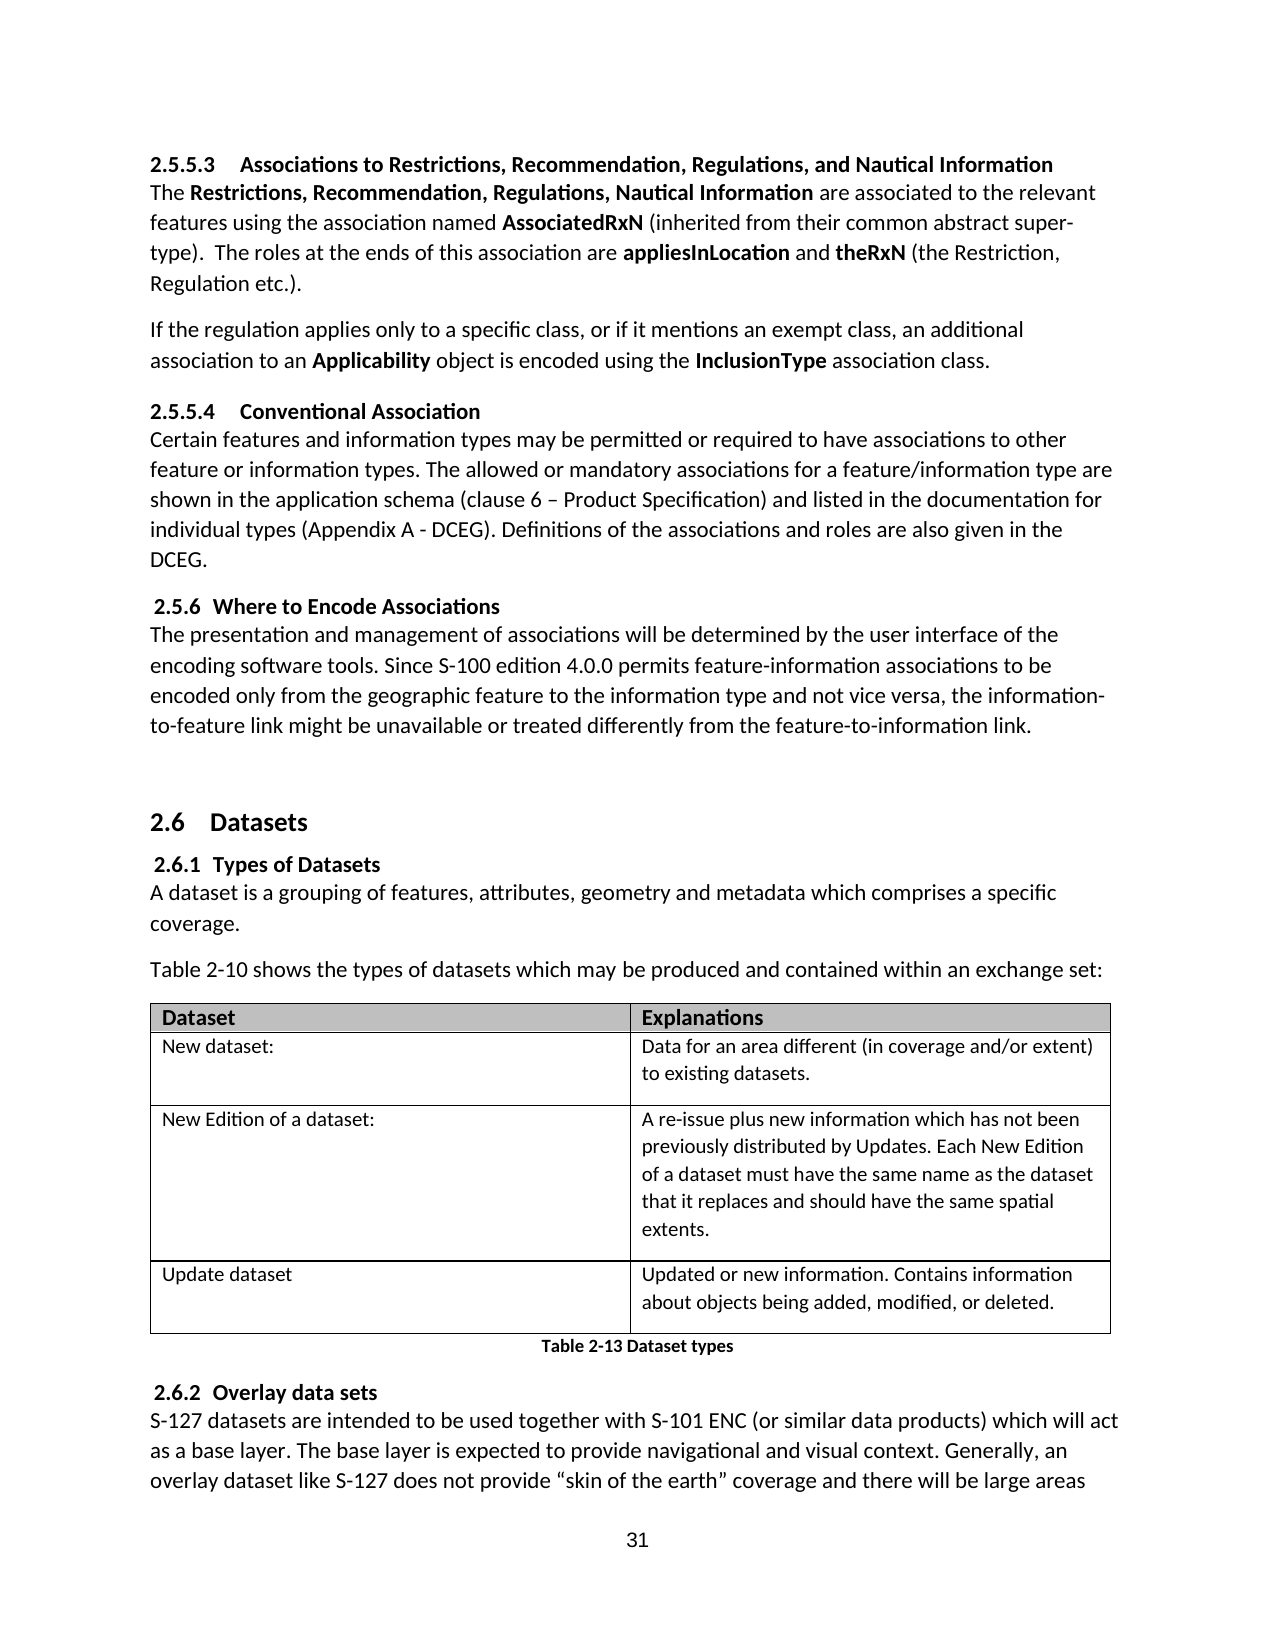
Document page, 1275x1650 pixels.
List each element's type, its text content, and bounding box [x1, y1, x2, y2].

text Certain features and information types may be permitted or required to have associations to other feature or information types. The allowed or mandatory associations for a feature/information type are shown in the application schema (clause 6 – Product Specification) and listed in the documentation for individual types (Appendix A - DCEG). Definitions of the associations and roles are also given in the DCEG. [150, 425, 1125, 574]
table_cell A re-issue plus new information which has not been previously distributed by Updates. Each New Edition of a dataset must have the same name as the dataset that it replaces and should have the same spatial extents. [631, 1106, 1110, 1260]
text If the regulation applies only to a specific class, or if it mentions an exempt class, an additional association to an Applicability object is encoded using the InclusionType association class. [150, 316, 1125, 374]
table_header Dataset [151, 1004, 630, 1031]
table_cell New Edition of a dataset: [151, 1106, 630, 1260]
subtitle Conventional Association [150, 397, 1125, 425]
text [150, 1406, 1125, 1494]
text A dataset is a grouping of features, attributes, geometry and metadata which comprises a specific coverage. [150, 878, 1125, 937]
subtitle Types of Datasets [153, 850, 1125, 878]
subtitle Overlay data sets [153, 1378, 1125, 1406]
table_cell Updated or new information. Contains information about objects being added, modified, or deleted. [631, 1262, 1110, 1333]
subtitle Associations to Restrictions, Recommendation, Regulations, and Nautical Information [150, 150, 1125, 178]
text The presentation and management of associations will be determined by the user interface of the encoding software tools. Since S-100 edition 4.0.0 permits feature-information associations to be encoded only from the geographic feature to the information type and not vice versa, the information-to-feature link might be unavailable or treated differently from the feature-to-information link. [150, 621, 1125, 739]
table_header Explanations [631, 1004, 1110, 1031]
subtitle Datasets [150, 805, 1125, 838]
table_cell New dataset: [151, 1033, 630, 1104]
text Table 2-10 shows the types of datasets which may be produced and contained within an exchange set: [150, 956, 1125, 983]
table_cell Update dataset [151, 1262, 630, 1333]
text The Restrictions, Recommendation, Regulations, Nautical Information are associated to the relevant features using the association named AssociatedRxN (inherited from their common abstract super-type). The roles at the ends of this association are appliesInLocation and theRxN (the Restriction, Regulation etc.). [150, 178, 1125, 297]
table_cell Data for an area different (in coverage and/or extent) to existing datasets. [631, 1033, 1110, 1104]
subtitle Where to Encode Associations [153, 592, 1125, 621]
